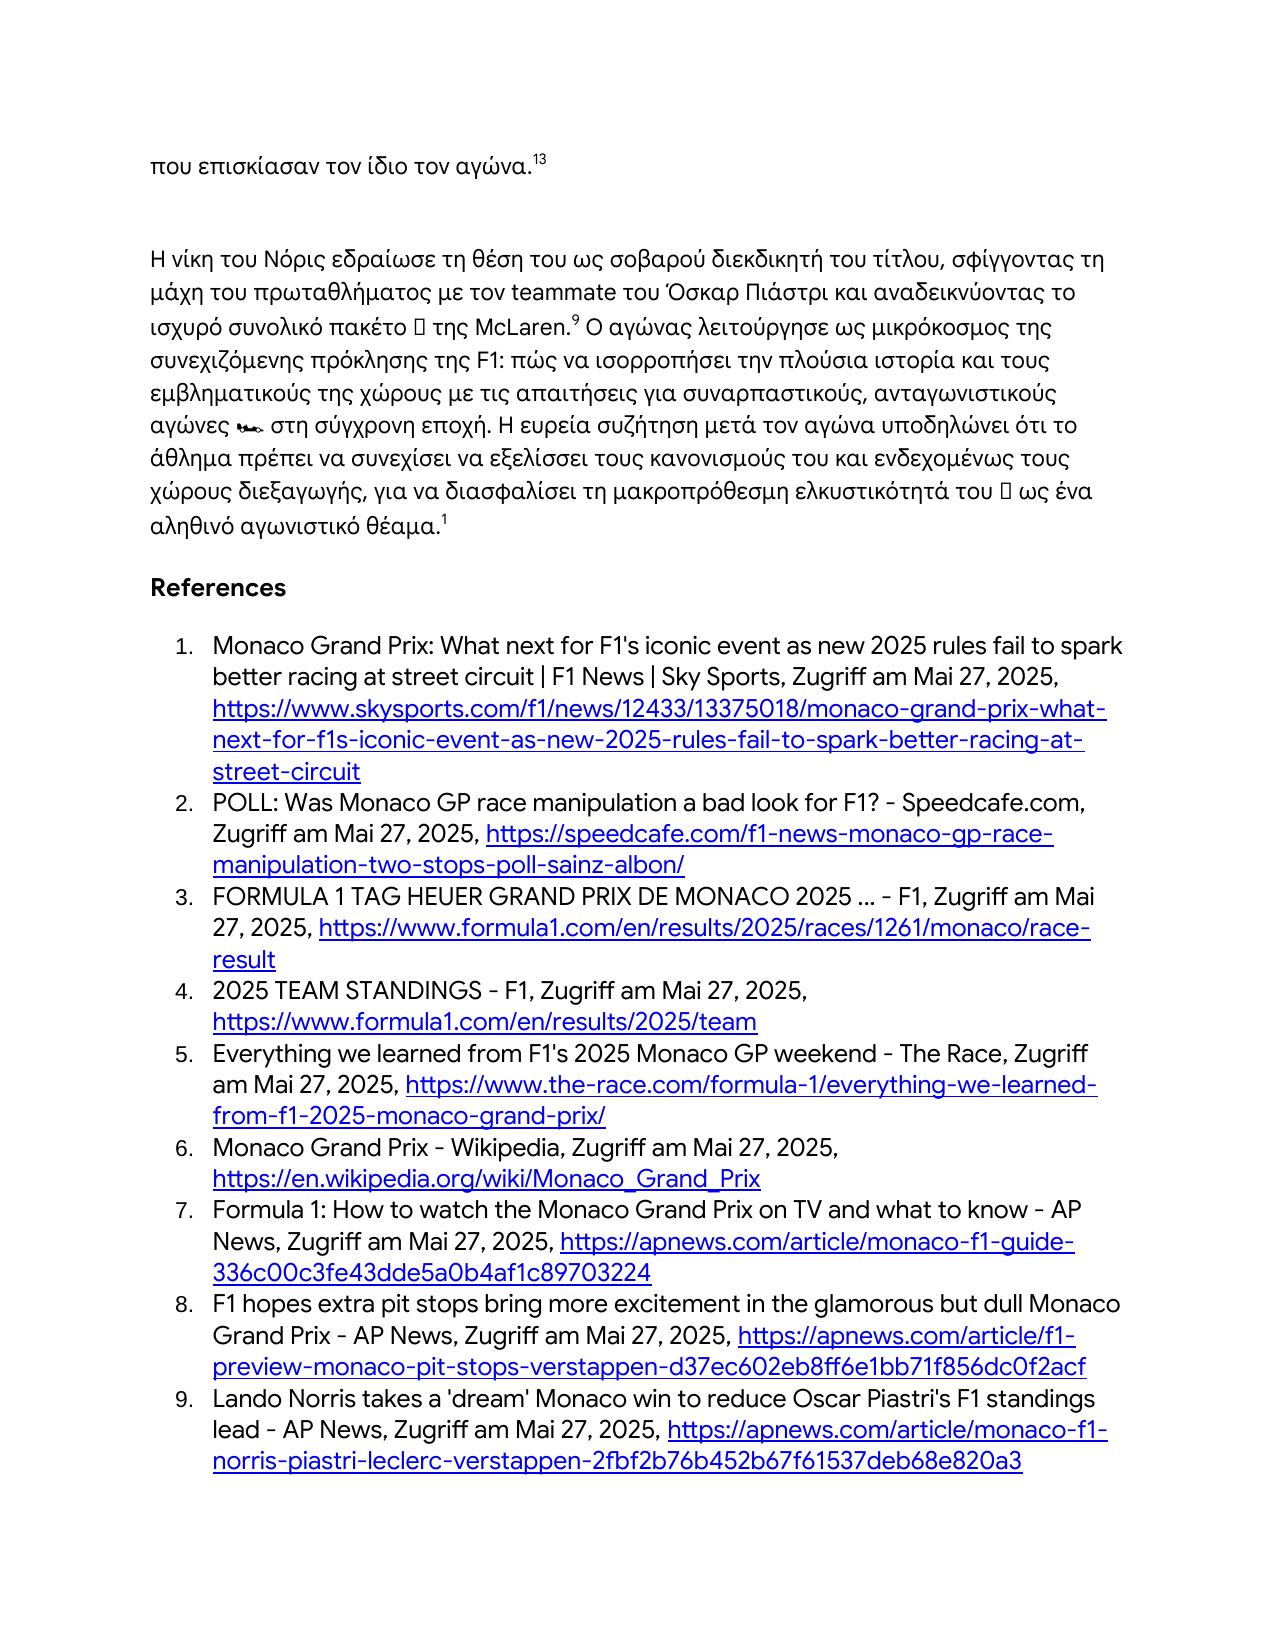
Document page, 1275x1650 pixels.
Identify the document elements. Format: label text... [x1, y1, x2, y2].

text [150, 150, 1125, 181]
list F1 hopes extra pit stops bring more excitement in the glamorous but dull Monaco Grand Prix - AP News, Zugriff am Mai 27, 2025, https://apnews.com/article/f1-preview-monaco-pit-stops-verstappen-d37ec602eb8ff6e1bb71f856dc0f2acf [175, 1289, 1125, 1383]
text Η νίκη του Νόρις εδραίωσε τη θέση του ως σοβαρού διεκδικητή του τίτλου, σφίγγοντας τη μάχη του πρωταθλήματος με τον teammate του Όσκαρ Πιάστρι και αναδεικνύοντας το ισχυρό συνολικό πακέτο 💪 της McLaren.9 Ο αγώνας λειτούργησε ως μικρόκοσμος της συνεχιζόμενης πρόκλησης της F1: πώς να ισορροπήσει την πλούσια ιστορία και τους εμβληματικούς της χώρους με τις απαιτήσεις για συναρπαστικούς, ανταγωνιστικούς αγώνες 🏎️💨 στη σύγχρονη εποχή. Η ευρεία συζήτηση μετά τον αγώνα υποδηλώνει ότι το άθλημα πρέπει να συνεχίσει να εξελίσσει τους κανονισμούς του και ενδεχομένως τους χώρους διεξαγωγής, για να διασφαλίσει τη μακροπρόθεσμη ελκυστικότητά του 🌟 ως ένα αληθινό αγωνιστικό θέαμα.1 [150, 245, 1125, 541]
list 2025 TEAM STANDINGS - F1, Zugriff am Mai 27, 2025, https://www.formula1.com/en/results/2025/team [175, 975, 1125, 1038]
list Monaco Grand Prix - Wikipedia, Zugriff am Mai 27, 2025, https://en.wikipedia.org/wiki/Monaco_Grand_Prix [175, 1132, 1125, 1195]
list Everything we learned from F1's 2025 Monaco GP weekend - The Race, Zugriff am Mai 27, 2025, https://www.the-race.com/formula-1/everything-we-learned-from-f1-2025-monaco-grand-prix/ [175, 1038, 1125, 1132]
list Monaco Grand Prix: What next for F1's iconic event as new 2025 rules fail to spark better racing at street circuit | F1 News | Sky Sports, Zugriff am Mai 27, 2025, https://www.skysports.com/f1/news/12433/13375018/monaco-grand-prix-what-next-for-f1s-iconic-event-as-new-2025-rules-fail-to-spark-better-racing-at-street-circuit [175, 630, 1125, 787]
list Formula 1: How to watch the Monaco Grand Prix on TV and what to know - AP News, Zugriff am Mai 27, 2025, https://apnews.com/article/monaco-f1-guide-336c00c3fe43dde5a0b4af1c89703224 [175, 1195, 1125, 1289]
subtitle References [150, 572, 1125, 604]
list Lando Norris takes a 'dream' Monaco win to reduce Oscar Piastri's F1 standings lead - AP News, Zugriff am Mai 27, 2025, https://apnews.com/article/monaco-f1-norris-piastri-leclerc-verstappen-2fbf2b76b452b67f61537deb68e820a3 [175, 1383, 1125, 1477]
list POLL: Was Monaco GP race manipulation a bad look for F1? - Speedcafe.com, Zugriff am Mai 27, 2025, https://speedcafe.com/f1-news-monaco-gp-race-manipulation-two-stops-poll-sainz-albon/ [175, 787, 1125, 881]
list FORMULA 1 TAG HEUER GRAND PRIX DE MONACO 2025 ... - F1, Zugriff am Mai 27, 2025, https://www.formula1.com/en/results/2025/races/1261/monaco/race-result [175, 881, 1125, 975]
